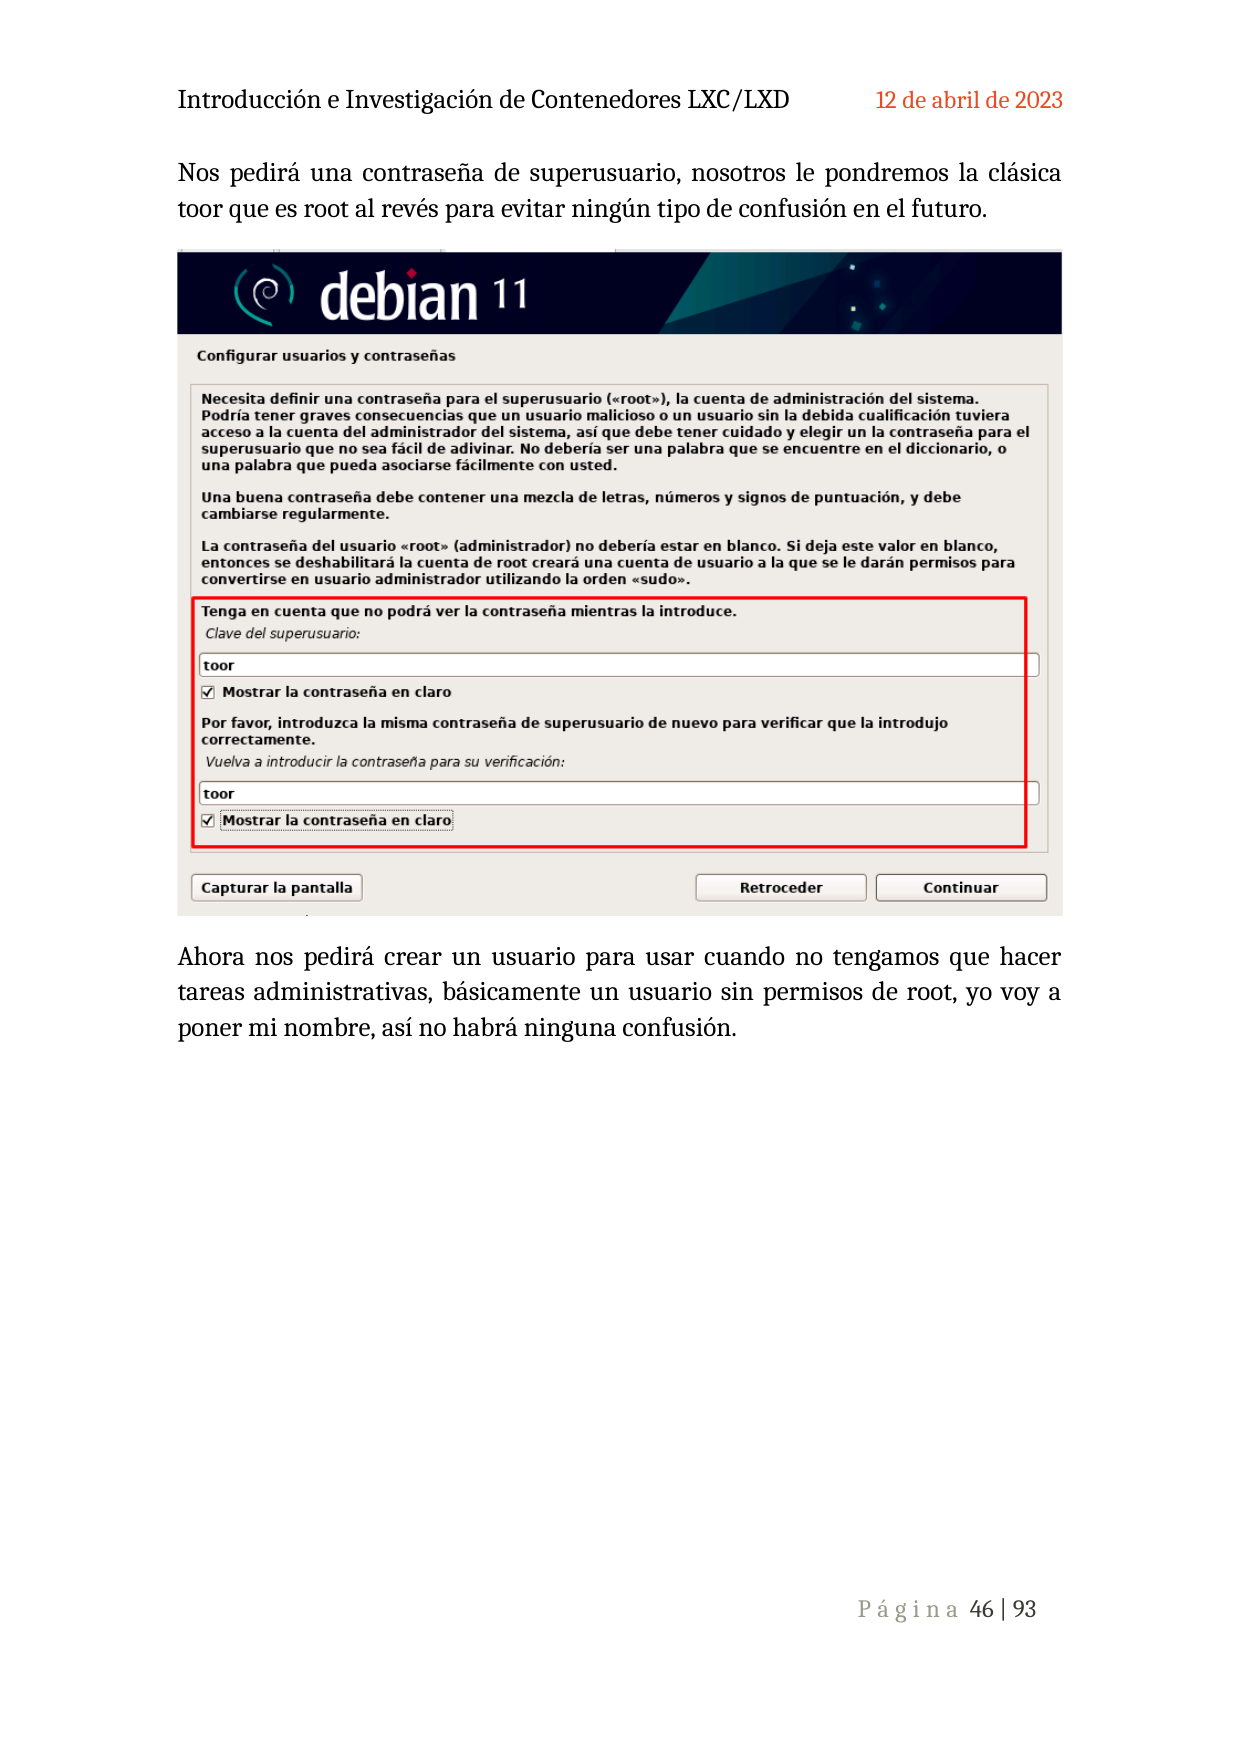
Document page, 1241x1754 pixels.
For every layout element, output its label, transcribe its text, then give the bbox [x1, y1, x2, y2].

picture [177, 249, 1063, 916]
text Nos pedirá una contraseña de superusuario, nosotros le pondremos la clásica toor que es root al revés para evitar ningún tipo de confusión en el futuro. [177, 157, 1063, 224]
text Ahora nos pedirá crear un usuario para usar cuando no tengamos que hacer tareas administrativas, básicamente un usuario sin permisos de root, yo voy a poner mi nombre, así no habrá ninguna confusión. [177, 941, 1063, 1043]
